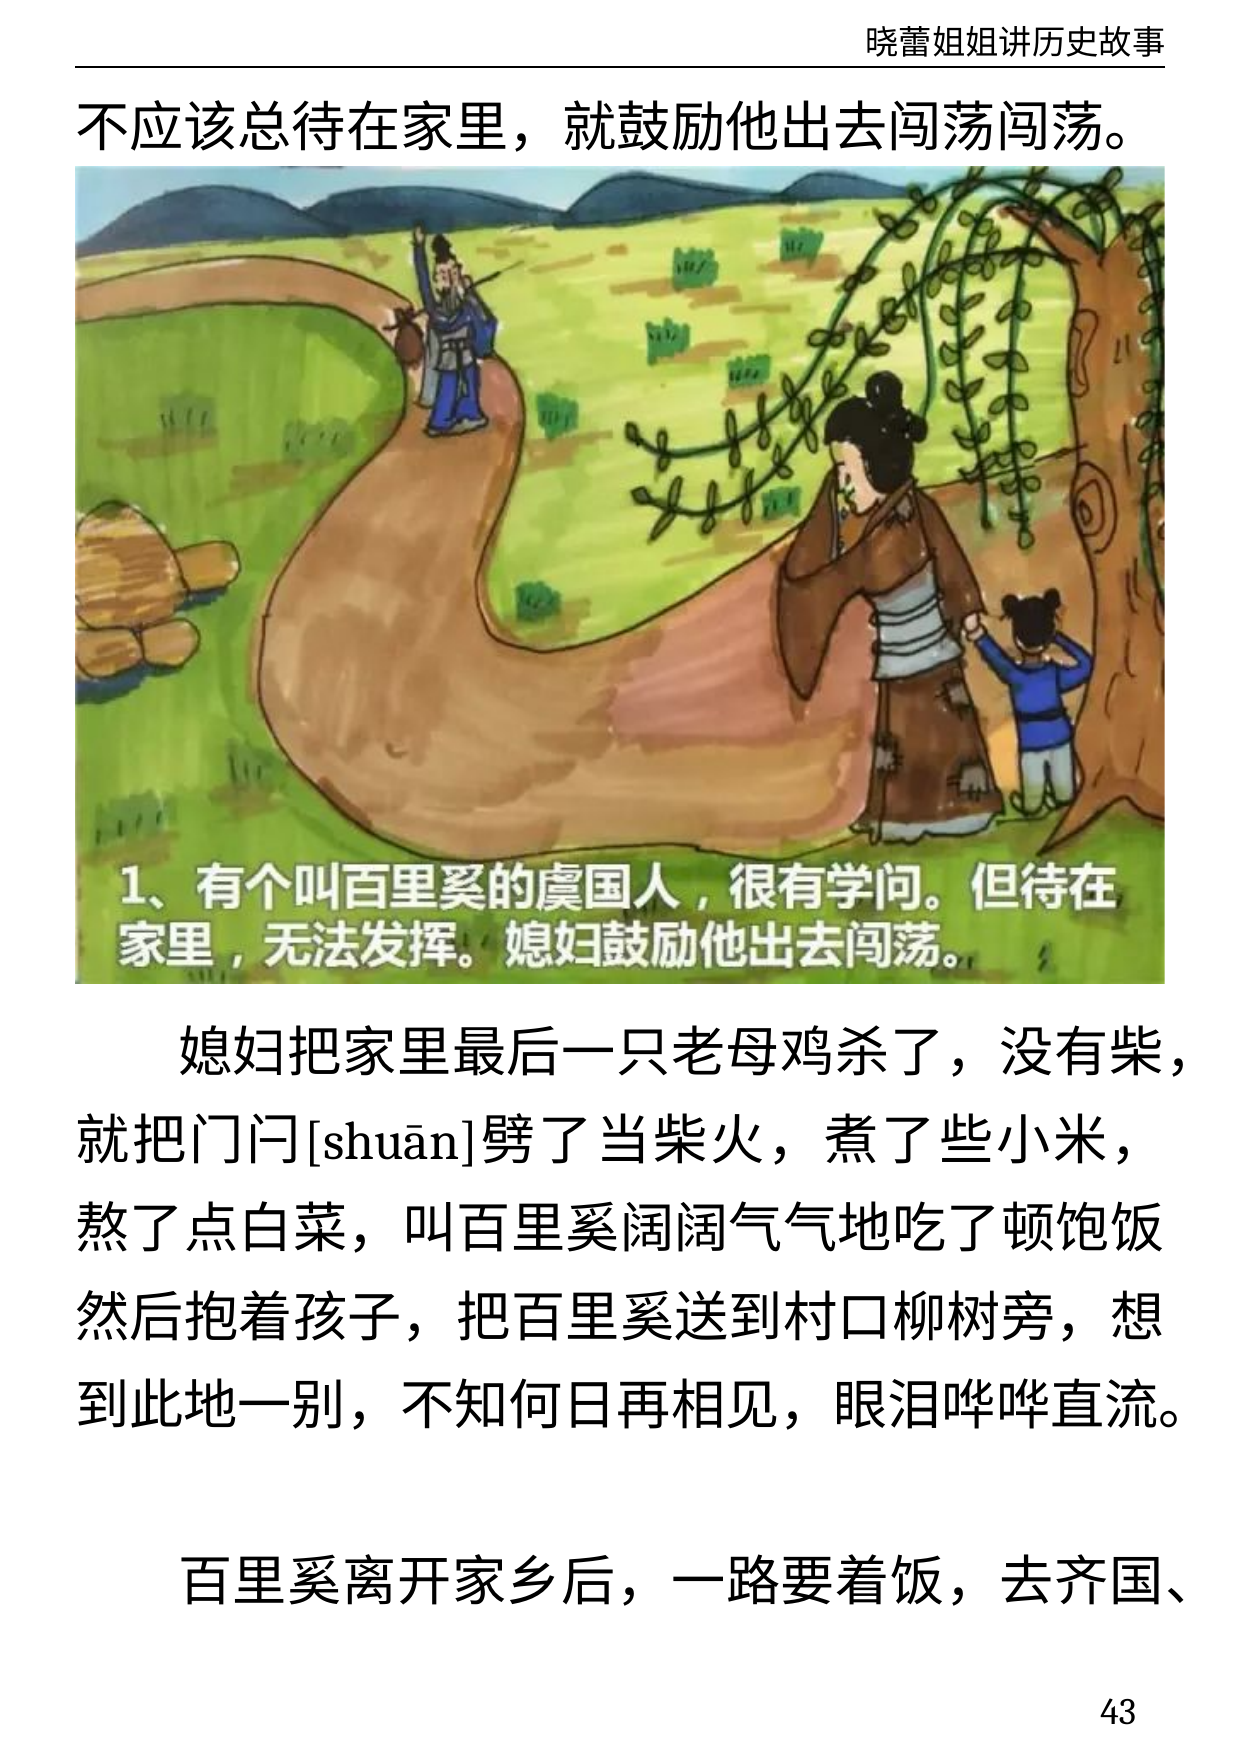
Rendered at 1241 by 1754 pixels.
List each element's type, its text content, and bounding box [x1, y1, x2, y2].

text 媳妇把家里最后一只老母鸡杀了，没有柴，就把门闩[shuān]劈了当柴火，煮了些小米，熬了点白菜，叫百里奚阔阔气气地吃了顿饱饭。然后抱着孩子，把百里奚送到村口柳树旁，想到此地一别，不知何日再相见，眼泪哗哗直流。 [75, 1004, 1165, 1445]
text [75, 1533, 1165, 1621]
picture [75, 166, 1165, 984]
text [75, 79, 1165, 166]
